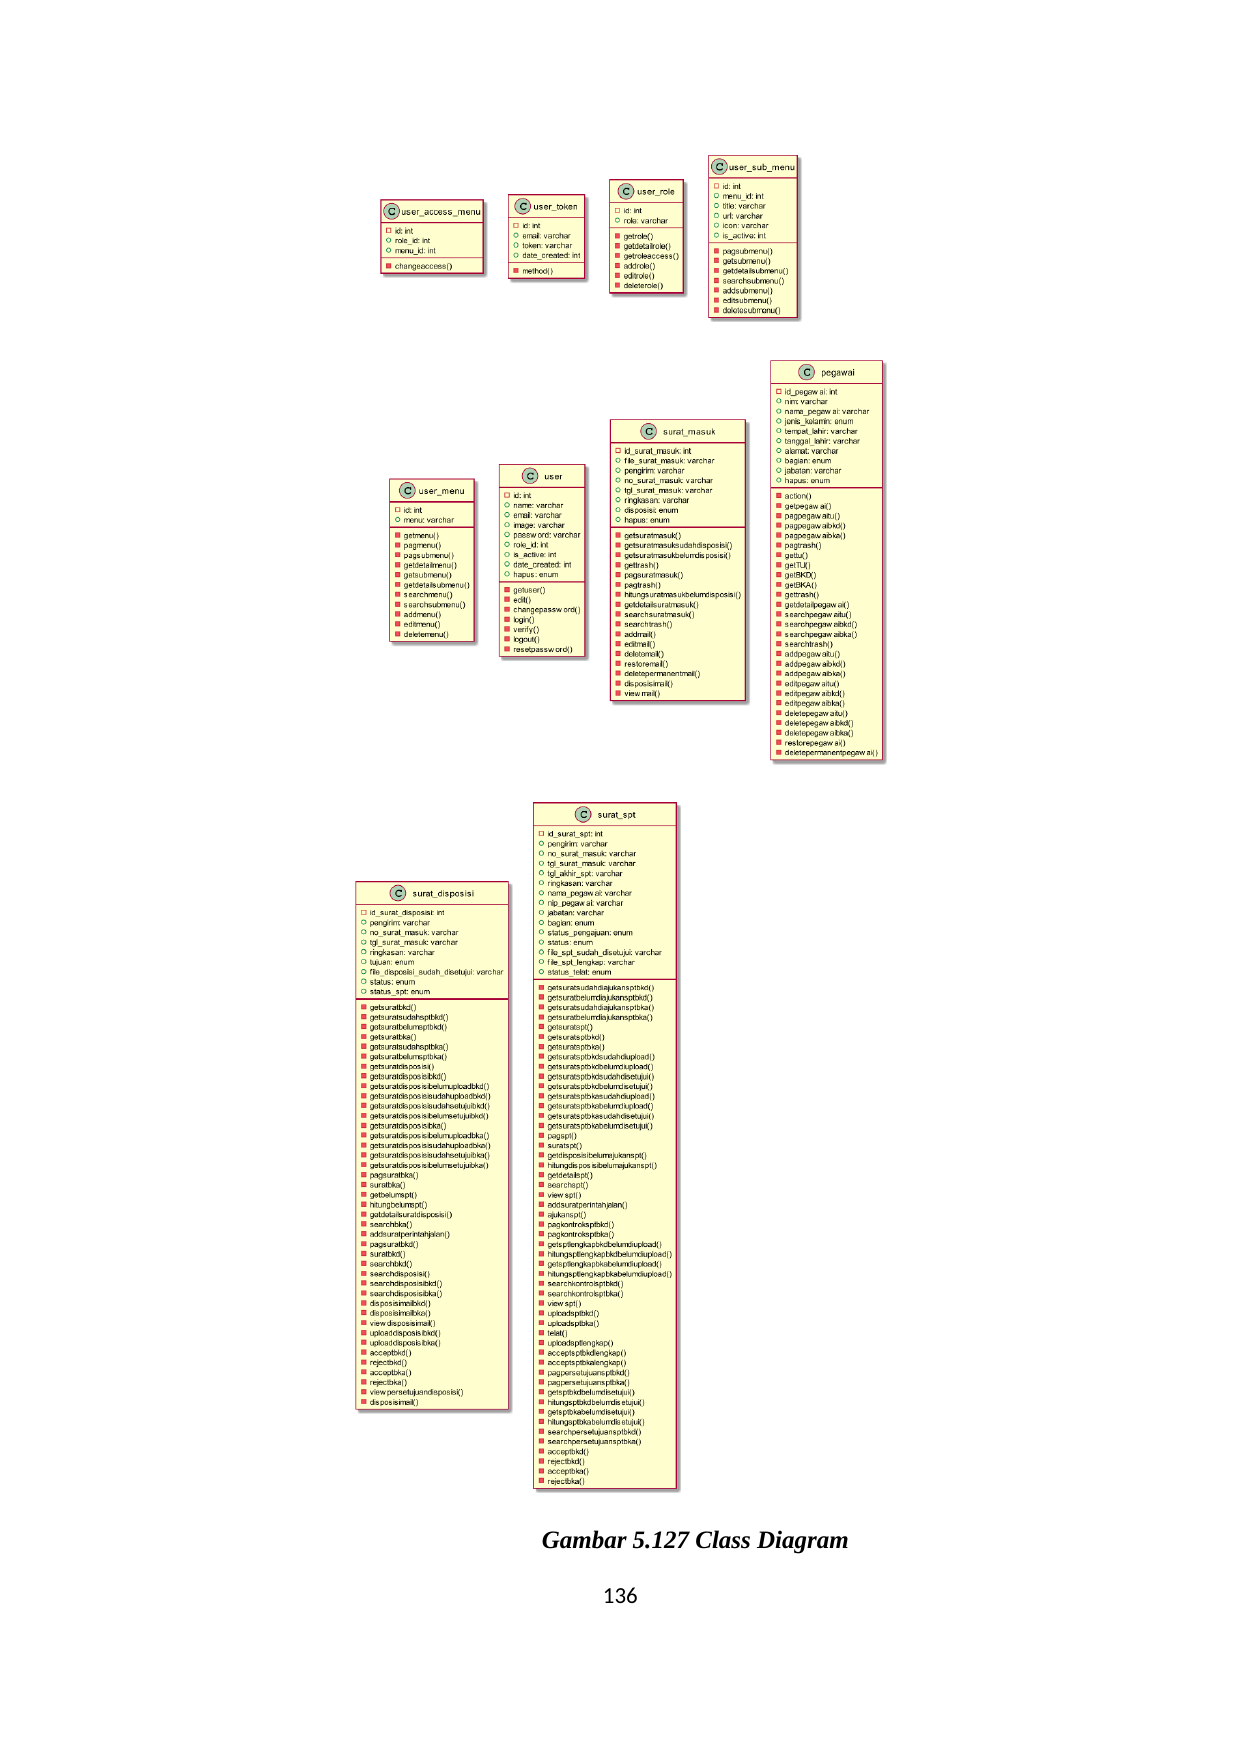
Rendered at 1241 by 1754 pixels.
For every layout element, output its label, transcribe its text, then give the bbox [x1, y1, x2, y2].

picture [351, 150, 889, 1495]
text Gambar 5.127 Class Diagram [300, 1526, 1090, 1554]
